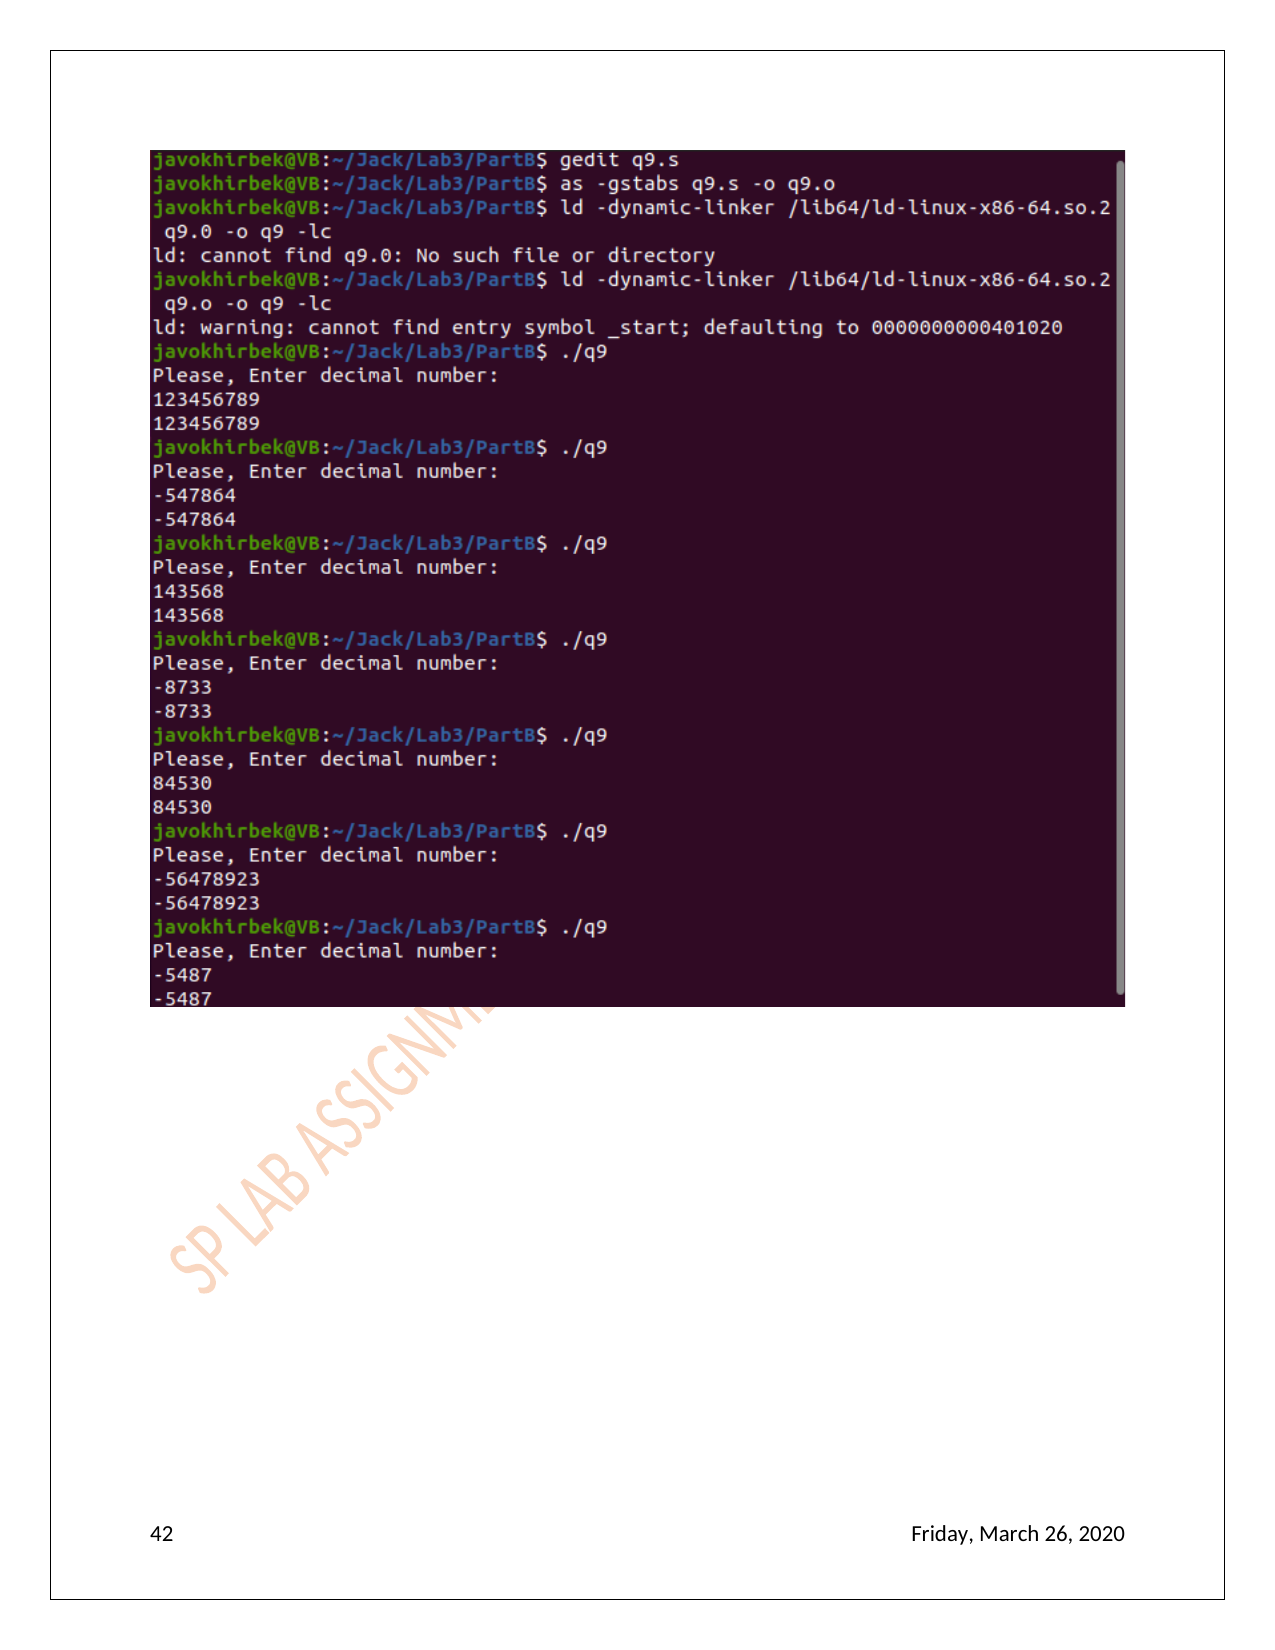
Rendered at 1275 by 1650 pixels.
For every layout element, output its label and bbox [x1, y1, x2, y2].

picture [150, 150, 1125, 1007]
